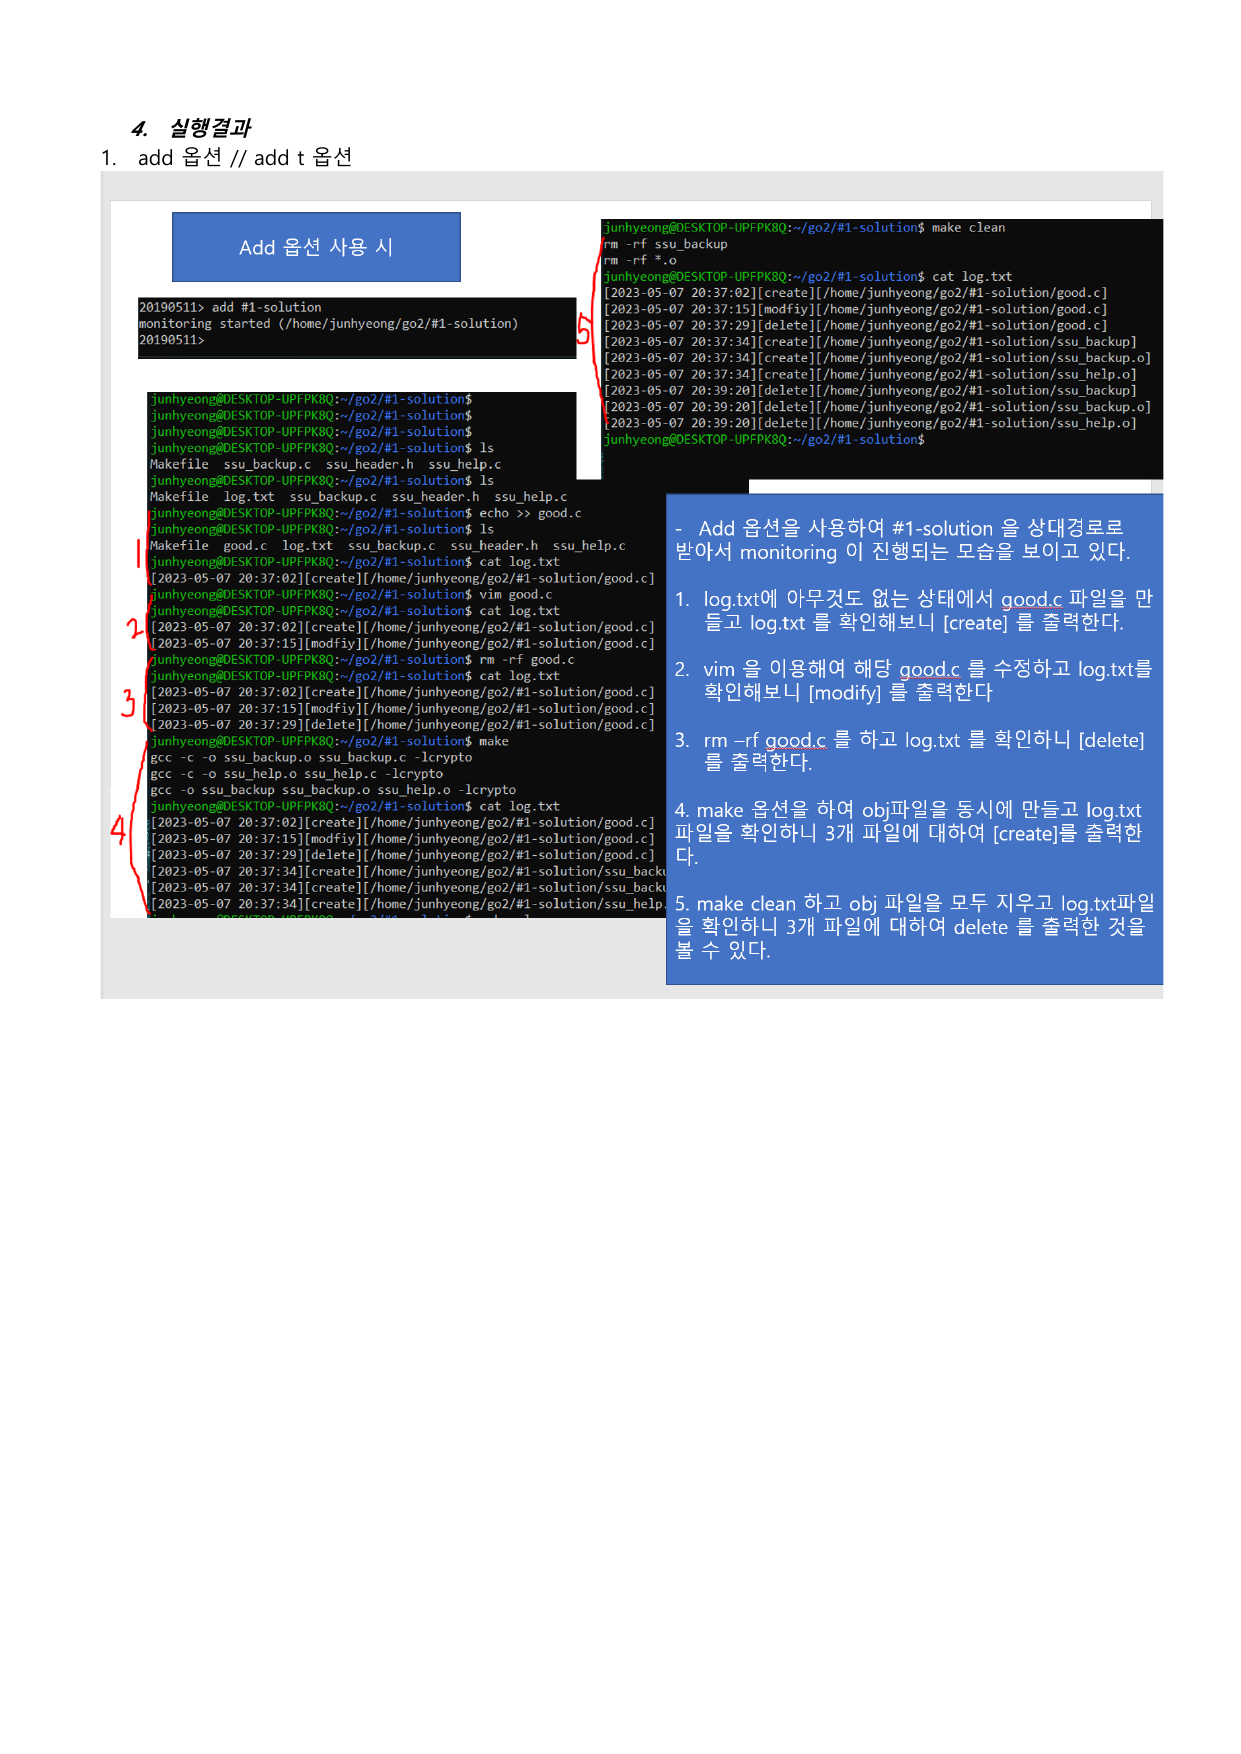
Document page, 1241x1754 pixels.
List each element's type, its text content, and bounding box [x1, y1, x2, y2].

subtitle add 옵션 // add t 옵션 [100, 143, 1152, 170]
picture [100, 171, 1164, 999]
subtitle 실행결과 [130, 114, 1152, 142]
